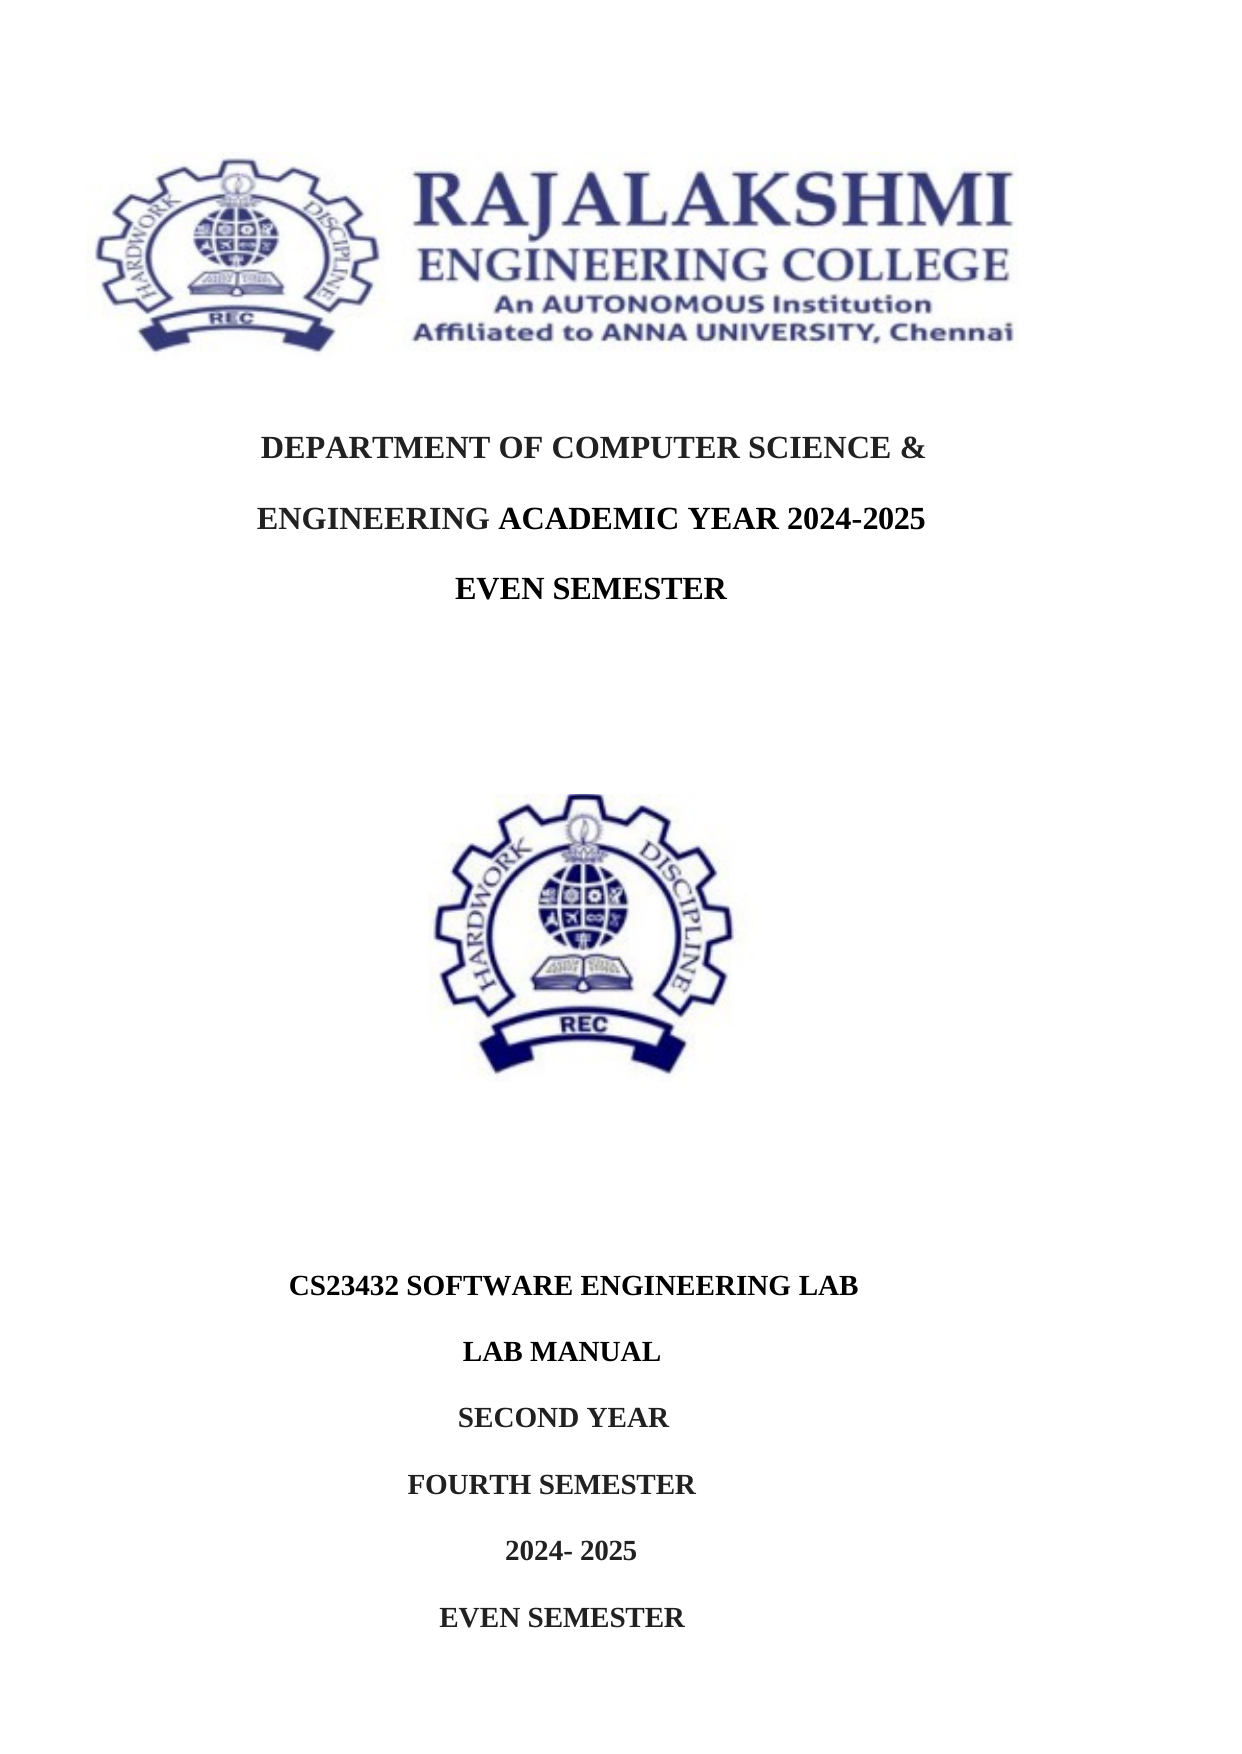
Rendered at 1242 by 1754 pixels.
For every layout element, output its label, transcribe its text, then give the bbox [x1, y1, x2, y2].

text 2024- 2025 [91, 1533, 1051, 1567]
text EVEN SEMESTER [439, 1600, 1242, 1633]
text SECOND YEAR FOURTH SEMESTER [407, 1401, 758, 1501]
picture [86, 152, 1020, 360]
text CS23432 SOFTWARE ENGINEERING LAB LAB MANUAL [289, 1268, 879, 1368]
title EVEN SEMESTER [455, 570, 1242, 607]
title DEPARTMENT OF COMPUTER SCIENCE & ENGINEERING ACADEMIC YEAR 2024-2025 [257, 428, 1153, 536]
picture [428, 794, 755, 1082]
